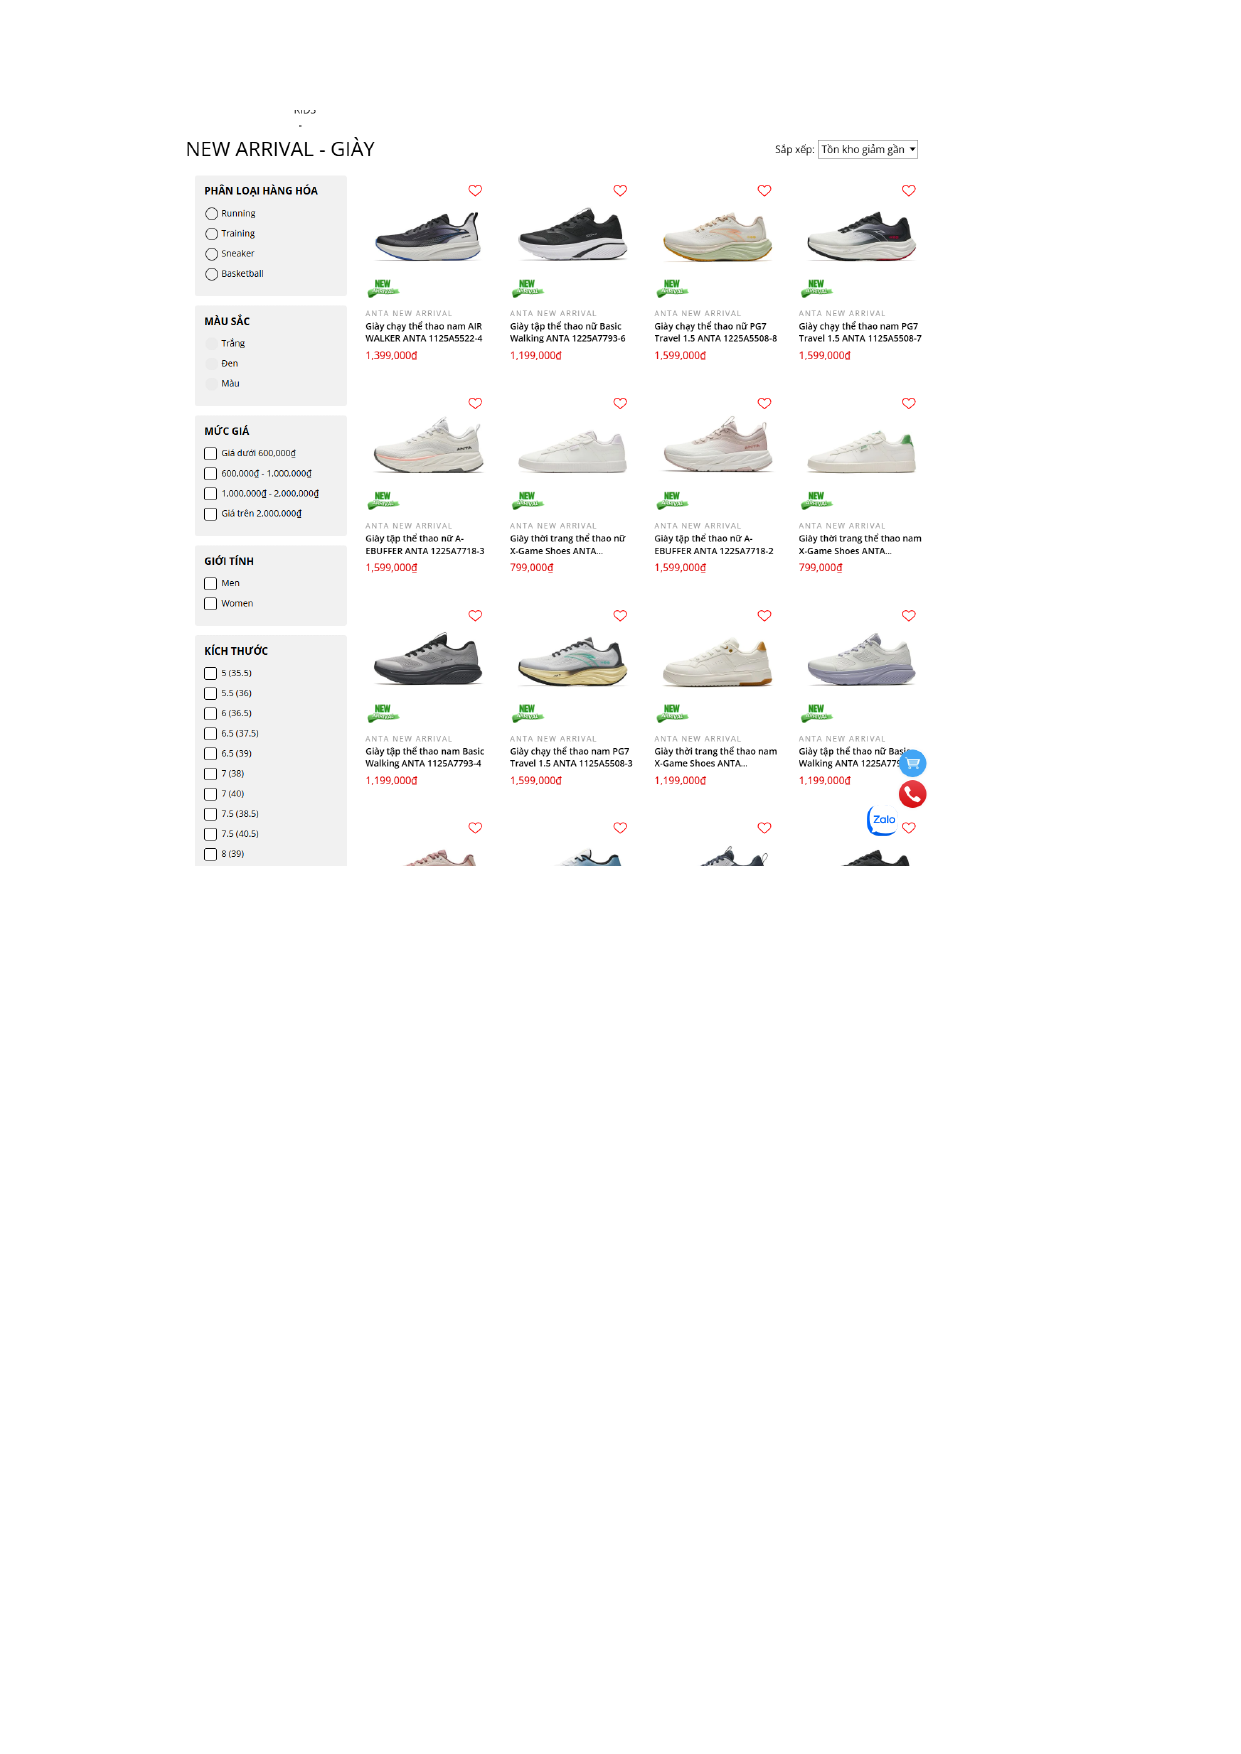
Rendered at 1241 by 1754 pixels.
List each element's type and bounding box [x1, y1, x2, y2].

picture [177, 110, 933, 866]
